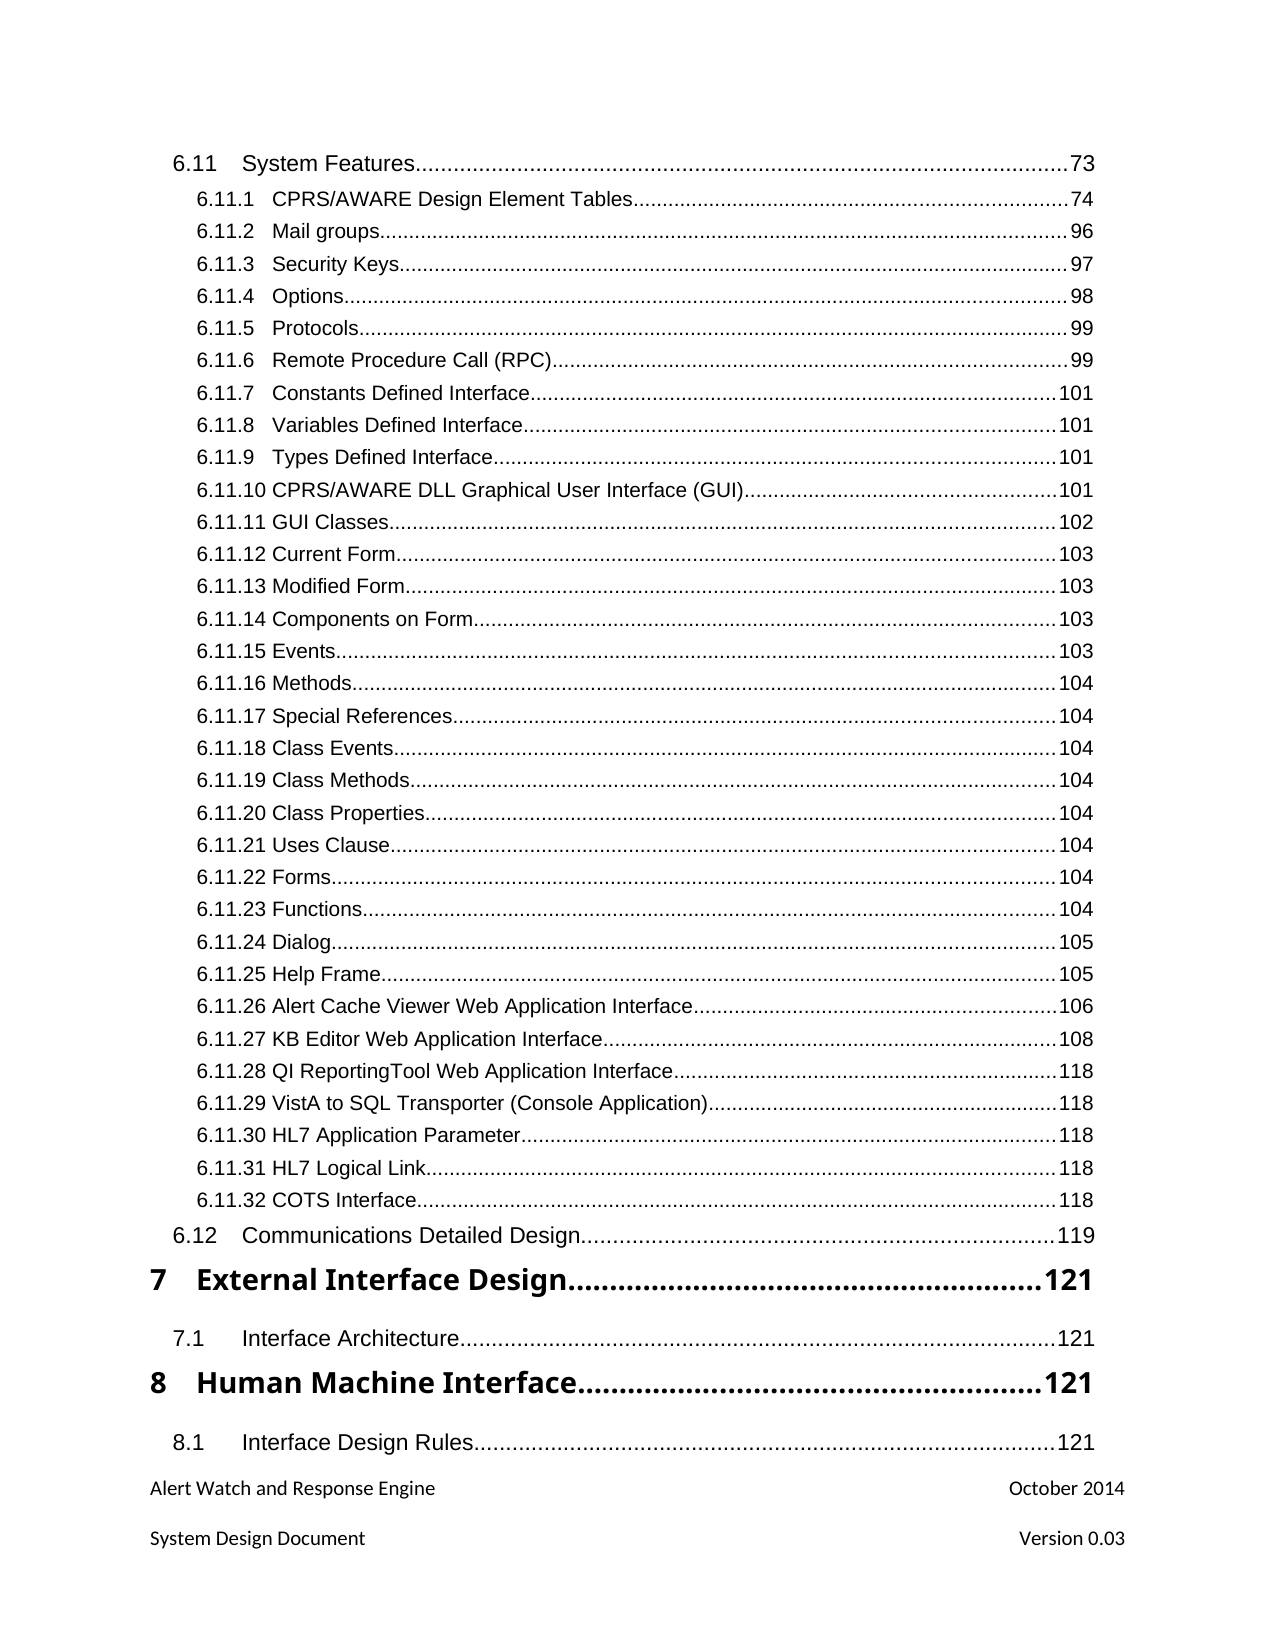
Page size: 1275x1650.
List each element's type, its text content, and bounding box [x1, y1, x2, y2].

text 6.11.4 Options 98 [196, 284, 1125, 308]
text 6.11.3 Security Keys 97 [196, 251, 1125, 275]
text 6.11.9 Types Defined Interface 101 [196, 445, 1125, 469]
text 6.11.25 Help Frame 105 [196, 962, 1125, 986]
text 6.11.31 HL7 Logical Link 118 [196, 1156, 1125, 1179]
text 6.11.11 GUI Classes 102 [196, 510, 1125, 534]
text 8 Human Machine Interface 121 [150, 1362, 1125, 1402]
text 6.11.19 Class Methods 104 [196, 768, 1125, 792]
text 6.11.8 Variables Defined Interface 101 [196, 413, 1125, 437]
text 6.11.27 KB Editor Web Application Interface 108 [196, 1026, 1125, 1050]
text 6.11.5 Protocols 99 [196, 316, 1125, 340]
text 6.11.13 Modified Form 103 [196, 574, 1125, 598]
text 6.12 Communications Detailed Design 119 [172, 1222, 1125, 1248]
text 6.11.2 Mail groups 96 [196, 219, 1125, 243]
text 6.11.28 QI ReportingTool Web Application Interface 118 [196, 1059, 1125, 1083]
text 6.11.12 Current Form 103 [196, 542, 1125, 566]
text 6.11.30 HL7 Application Parameter 118 [196, 1123, 1125, 1147]
text 6.11.16 Methods 104 [196, 671, 1125, 695]
text 6.11.29 VistA to SQL Transporter (Console Application) 118 [196, 1091, 1125, 1115]
text 6.11.6 Remote Procedure Call (RPC) 99 [196, 348, 1125, 372]
text 6.11.23 Functions 104 [196, 897, 1125, 921]
text 6.11.18 Class Events 104 [196, 736, 1125, 760]
text 6.11.32 COTS Interface 118 [196, 1188, 1125, 1212]
text 6.11.7 Constants Defined Interface 101 [196, 381, 1125, 404]
text 6.11.15 Events 103 [196, 639, 1125, 663]
text 8.1 Interface Design Rules 121 [172, 1429, 1125, 1455]
text 6.11.21 Uses Clause 104 [196, 833, 1125, 857]
text 6.11.22 Forms 104 [196, 865, 1125, 889]
text 6.11.17 Special References 104 [196, 703, 1125, 727]
text 6.11.26 Alert Cache Viewer Web Application Interface 106 [196, 994, 1125, 1018]
text 6.11 System Features 73 [172, 150, 1125, 176]
text 6.11.20 Class Properties 104 [196, 800, 1125, 824]
text 7.1 Interface Architecture 121 [172, 1325, 1125, 1352]
text 6.11.24 Dialog 105 [196, 929, 1125, 953]
text 6.11.14 Components on Form 103 [196, 607, 1125, 631]
text 7 External Interface Design 121 [150, 1259, 1125, 1299]
text 6.11.1 CPRS/AWARE Design Element Tables 74 [196, 187, 1125, 211]
text 6.11.10 CPRS/AWARE DLL Graphical User Interface (GUI) 101 [196, 477, 1125, 501]
